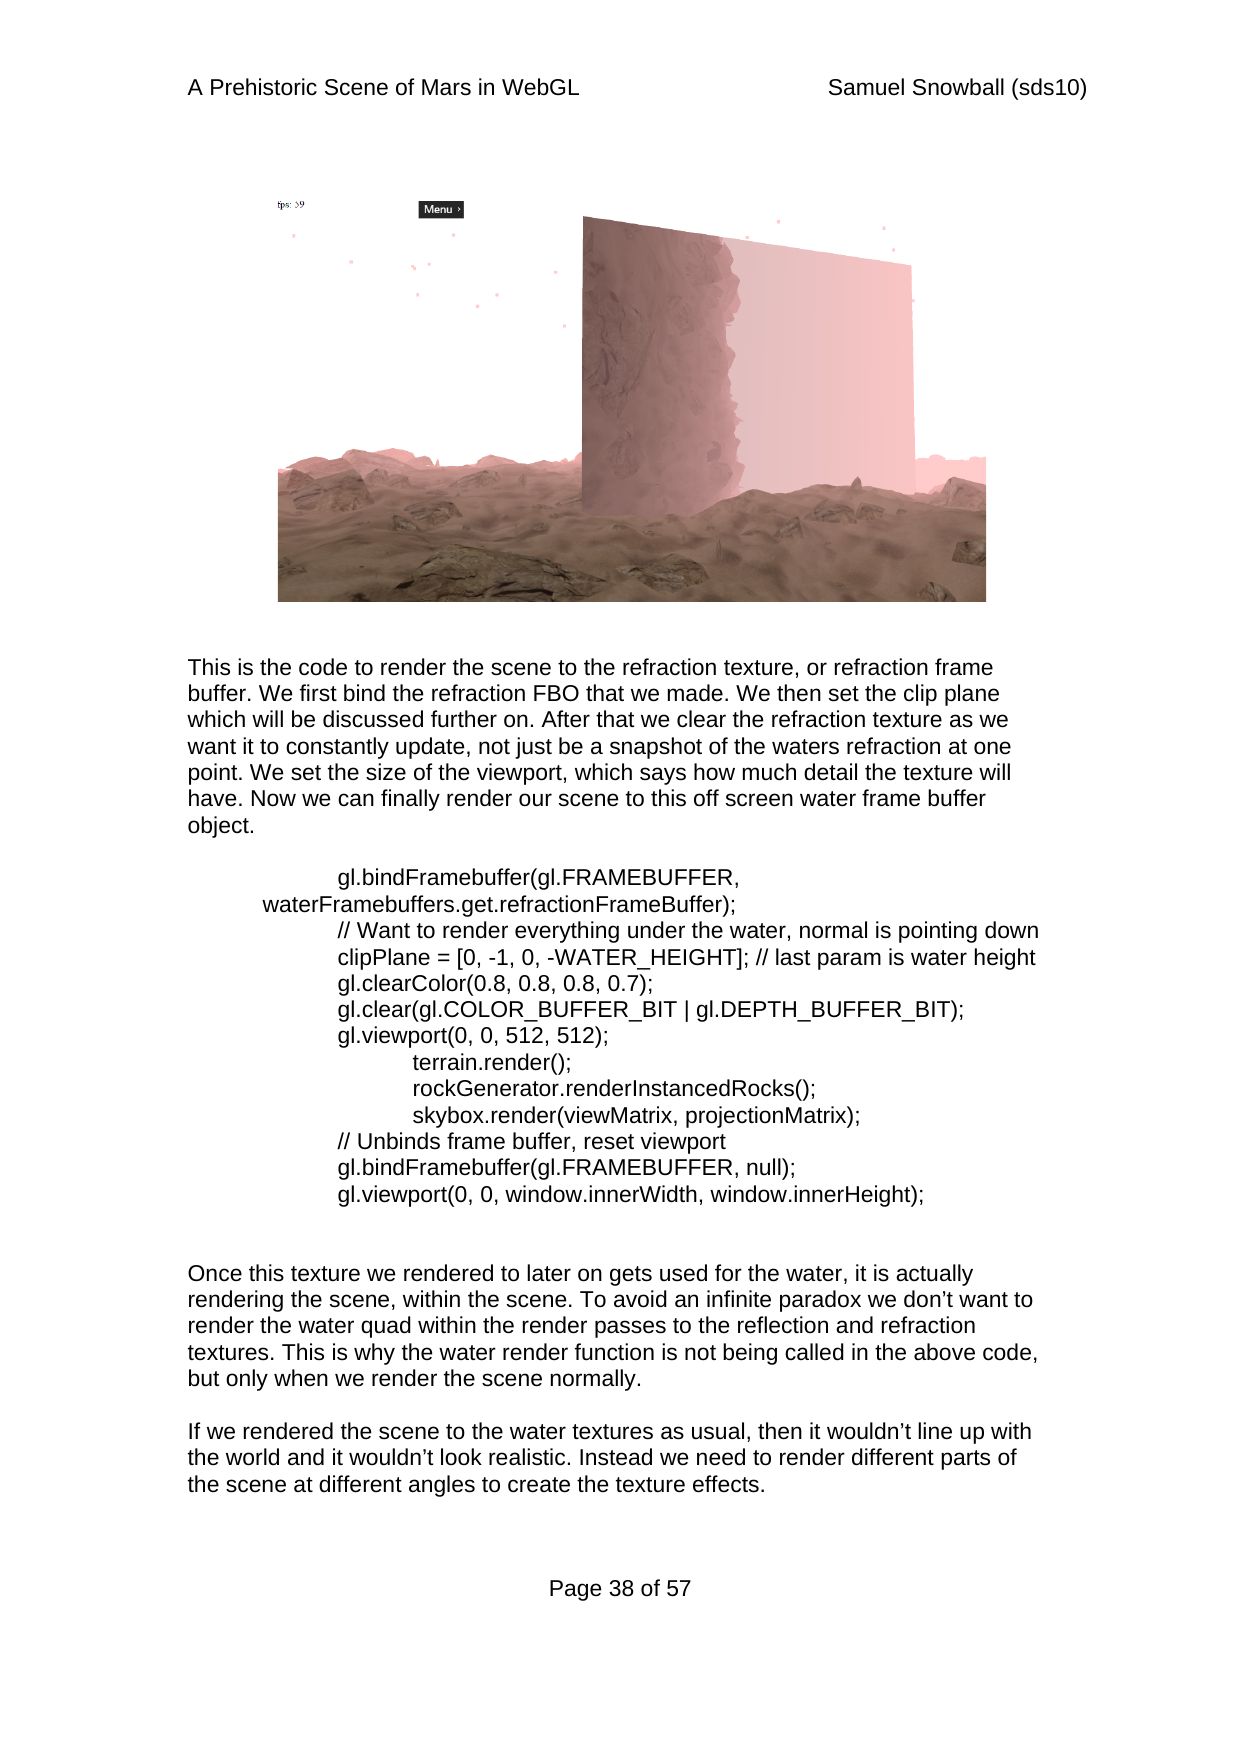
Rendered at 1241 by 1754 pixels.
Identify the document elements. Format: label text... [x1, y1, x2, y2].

text clipPlane = [0, -1, 0, -WATER_HEIGHT]; // last param is water height [187, 943, 1053, 970]
text gl.viewport(0, 0, 512, 512); [187, 1022, 1053, 1049]
picture [277, 201, 987, 602]
text terrain.render(); [187, 1049, 1053, 1075]
text // Want to render everything under the water, normal is pointing down [187, 917, 1053, 943]
text gl.clearColor(0.8, 0.8, 0.8, 0.7); [187, 970, 1053, 996]
text // Unbinds frame buffer, reset viewport [187, 1128, 1053, 1154]
text gl.bindFramebuffer(gl.FRAMEBUFFER, waterFramebuffers.get.refractionFrameBuffer); [187, 864, 1053, 917]
text gl.viewport(0, 0, window.innerWidth, window.innerHeight); [187, 1181, 1053, 1207]
text This is the code to render the scene to the refraction texture, or refraction frame buffer. We first bind the refraction FBO that we made. We then set the clip plane which will be discussed further on. After that we clear the refraction texture as we want it to constantly update, not just be a snapshot of the waters refraction at one point. We set the size of the viewport, which says how much detail the texture will have. Now we can finally render our scene to this off screen water frame buffer object. [187, 653, 1053, 838]
text gl.clear(gl.COLOR_BUFFER_BIT | gl.DEPTH_BUFFER_BIT); [187, 996, 1053, 1022]
text rockGenerator.renderInstancedRocks(); [187, 1075, 1053, 1102]
text If we rendered the scene to the water textures as usual, then it wouldn’t line up with the world and it wouldn’t look realistic. Instead we need to render different parts of the scene at different angles to create the texture effects. [187, 1418, 1053, 1497]
text gl.bindFramebuffer(gl.FRAMEBUFFER, null); [187, 1154, 1053, 1181]
text Once this texture we rendered to later on gets used for the water, it is actually rendering the scene, within the scene. To avoid an infinite paradox we don’t want to render the water quad within the render passes to the reflection and refraction textures. This is why the water render function is not being called in the above code, but only when we render the scene normally. [187, 1260, 1053, 1391]
text skybox.render(viewMatrix, projectionMatrix); [187, 1102, 1053, 1128]
